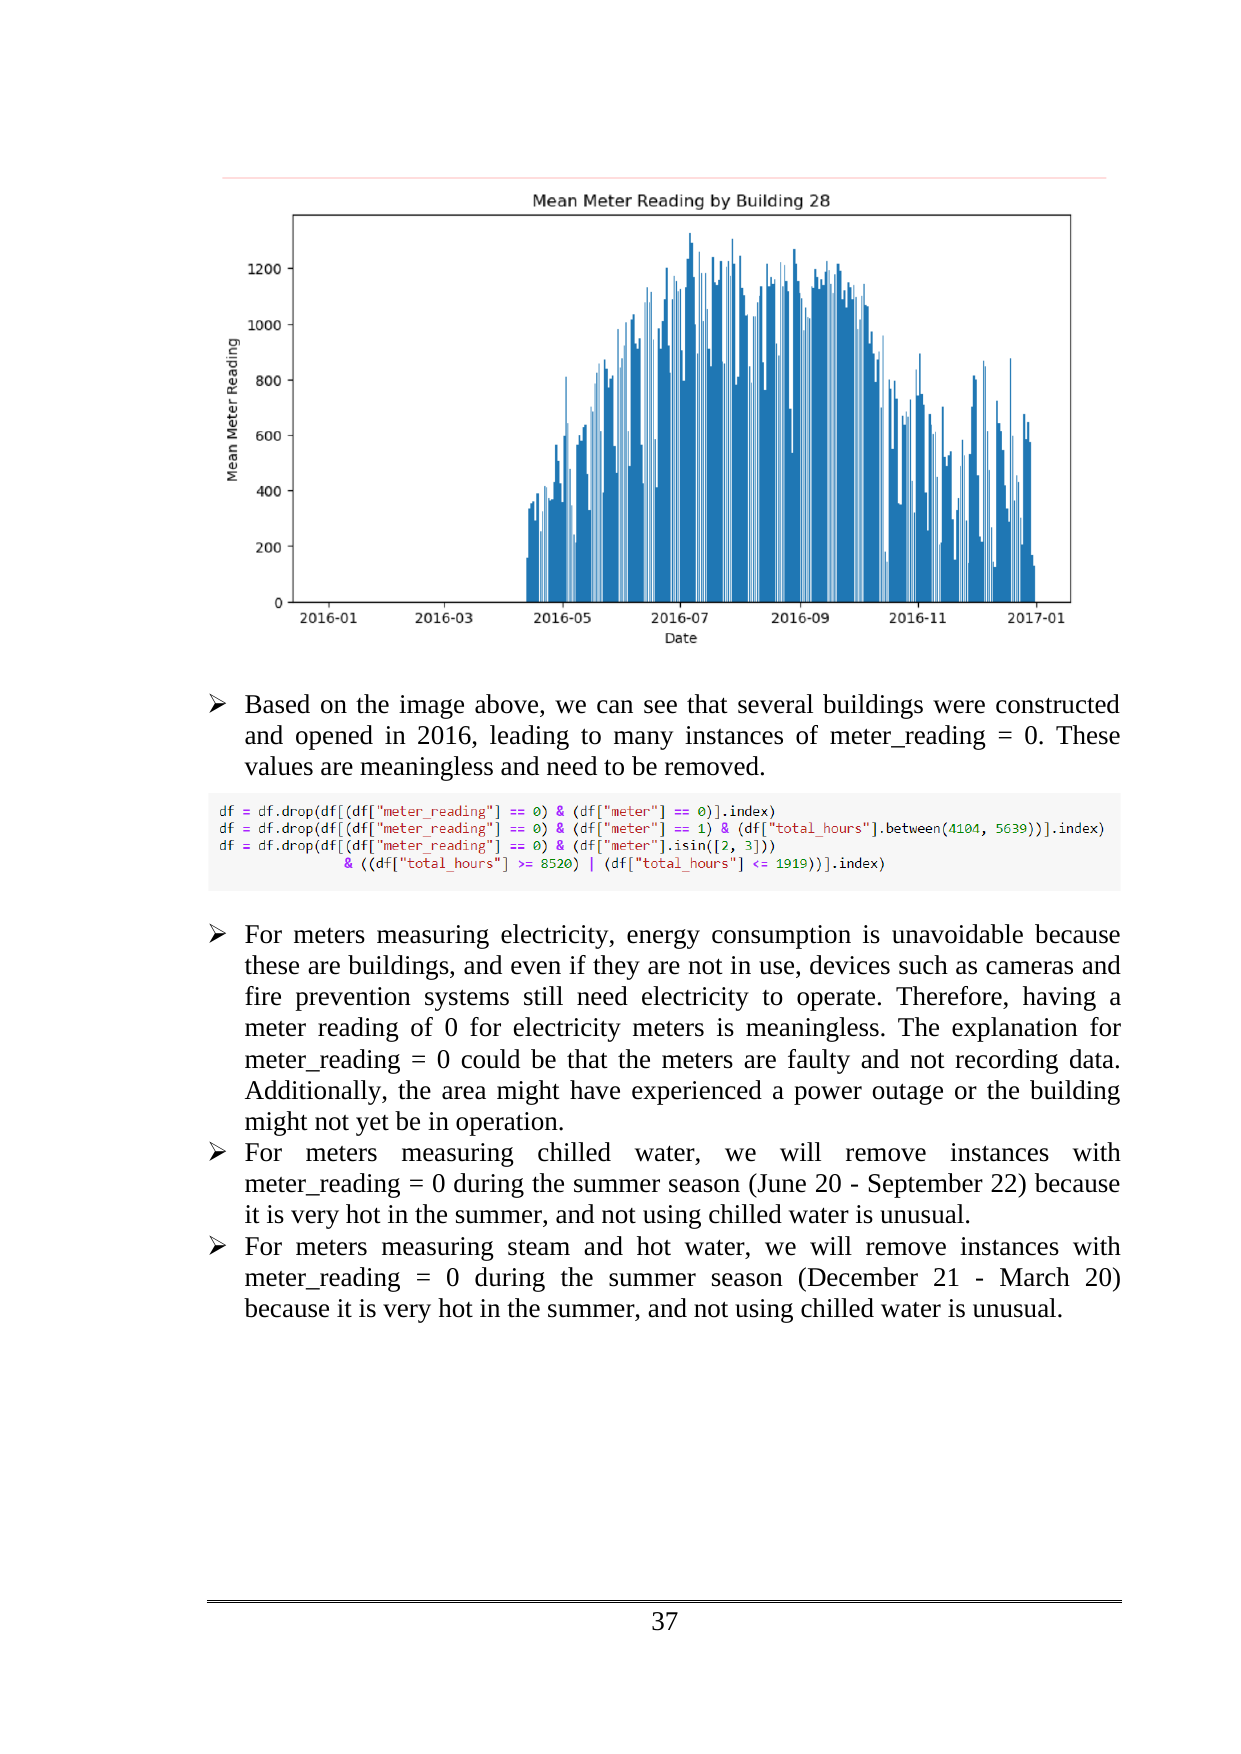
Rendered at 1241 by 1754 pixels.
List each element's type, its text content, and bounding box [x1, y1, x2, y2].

picture [222, 177, 1107, 660]
list For meters measuring electricity, energy consumption is unavoidable because these are buildings, and even if they are not in use, devices such as cameras and fire prevention systems still need electricity to operate. Therefore, having a meter reading of 0 for electricity meters is meaningless. The explanation for meter_reading = 0 could be that the meters are faulty and not recording data. Additionally, the area might have experienced a power outage or the building might not yet be in operation. [207, 918, 1122, 1136]
list For meters measuring chilled water, we will remove instances with meter_reading = 0 during the summer season (June 20 - September 22) because it is very hot in the summer, and not using chilled water is unusual. [207, 1136, 1122, 1230]
picture [208, 793, 1121, 891]
list For meters measuring steam and hot water, we will remove instances with meter_reading = 0 during the summer season (December 21 - March 20) because it is very hot in the summer, and not using chilled water is unusual. [207, 1230, 1122, 1323]
list Based on the image above, we can see that several buildings were constructed and opened in 2016, leading to many instances of meter_reading = 0. These values are meaningless and need to be removed. [207, 688, 1122, 781]
